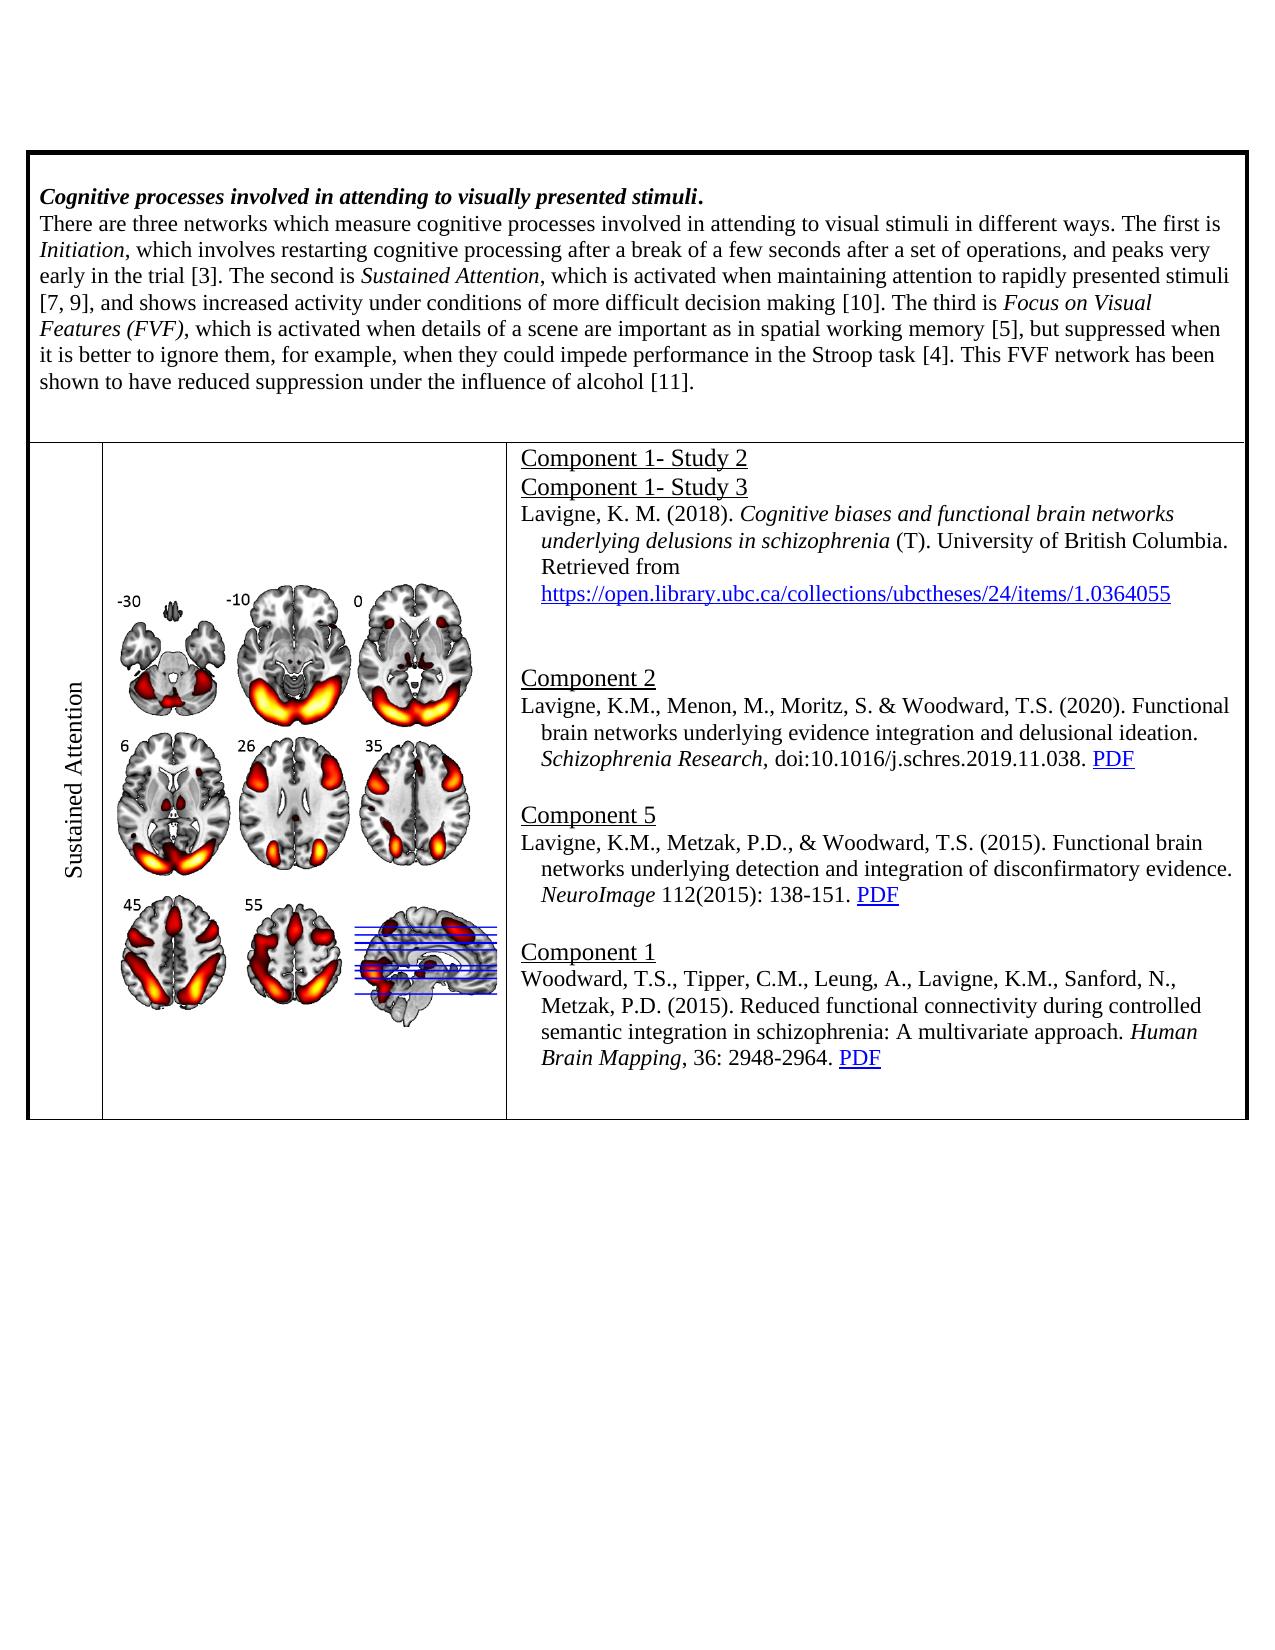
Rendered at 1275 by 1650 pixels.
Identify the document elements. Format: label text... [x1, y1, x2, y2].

table_cell Sustained Attention [30, 443, 102, 1118]
table_cell Cognitive processes involved in attending to visually presented stimuli. There are three networks which measure cognitive processes involved in attending to visual stimuli in different ways. The first is Initiation, which involves restarting cognitive processing after a break of a few seconds after a set of operations, and peaks very early in the trial [3]. The second is Sustained Attention, which is activated when maintaining attention to rapidly presented stimuli [7, 9], and shows increased activity under conditions of more difficult decision making [10]. The third is Focus on Visual Features (FVF), which is activated when details of a scene are important as in spatial working memory [5], but suppressed when it is better to ignore them, for example, when they could impede performance in the Stroop task [4]. This FVF network has been shown to have reduced suppression under the influence of alcohol [11]. [30, 155, 1245, 442]
table_cell [103, 443, 506, 1118]
table_cell Component 1- Study 2 Component 1- Study 3 Lavigne, K. M. (2018). Cognitive biases and functional brain networks underlying delusions in schizophrenia (T). University of British Columbia. Retrieved from https://open.library.ubc.ca/‌collections/ubctheses/24/items/1.0364055 Component 2 Lavigne, K.M., Menon, M., Moritz, S. & Woodward, T.S. (2020). Functional brain networks underlying evidence integration and delusional ideation. Schizophrenia Research, doi:10.1016/j.schres.2019.11.038. PDF Component 5 Lavigne, K.M., Metzak, P.D., & Woodward, T.S. (2015). Functional brain networks underlying detection and integration of disconfirmatory evidence. NeuroImage 112(2015): 138-151. PDF Component 1 Woodward, T.S., Tipper, C.M., Leung, A., Lavigne, K.M., Sanford, N., Metzak, P.D. (2015). Reduced functional connectivity during controlled semantic integration in schizophrenia: A multivariate approach. Human Brain Mapping, 36: 2948-2964. PDF [507, 442, 1245, 1118]
